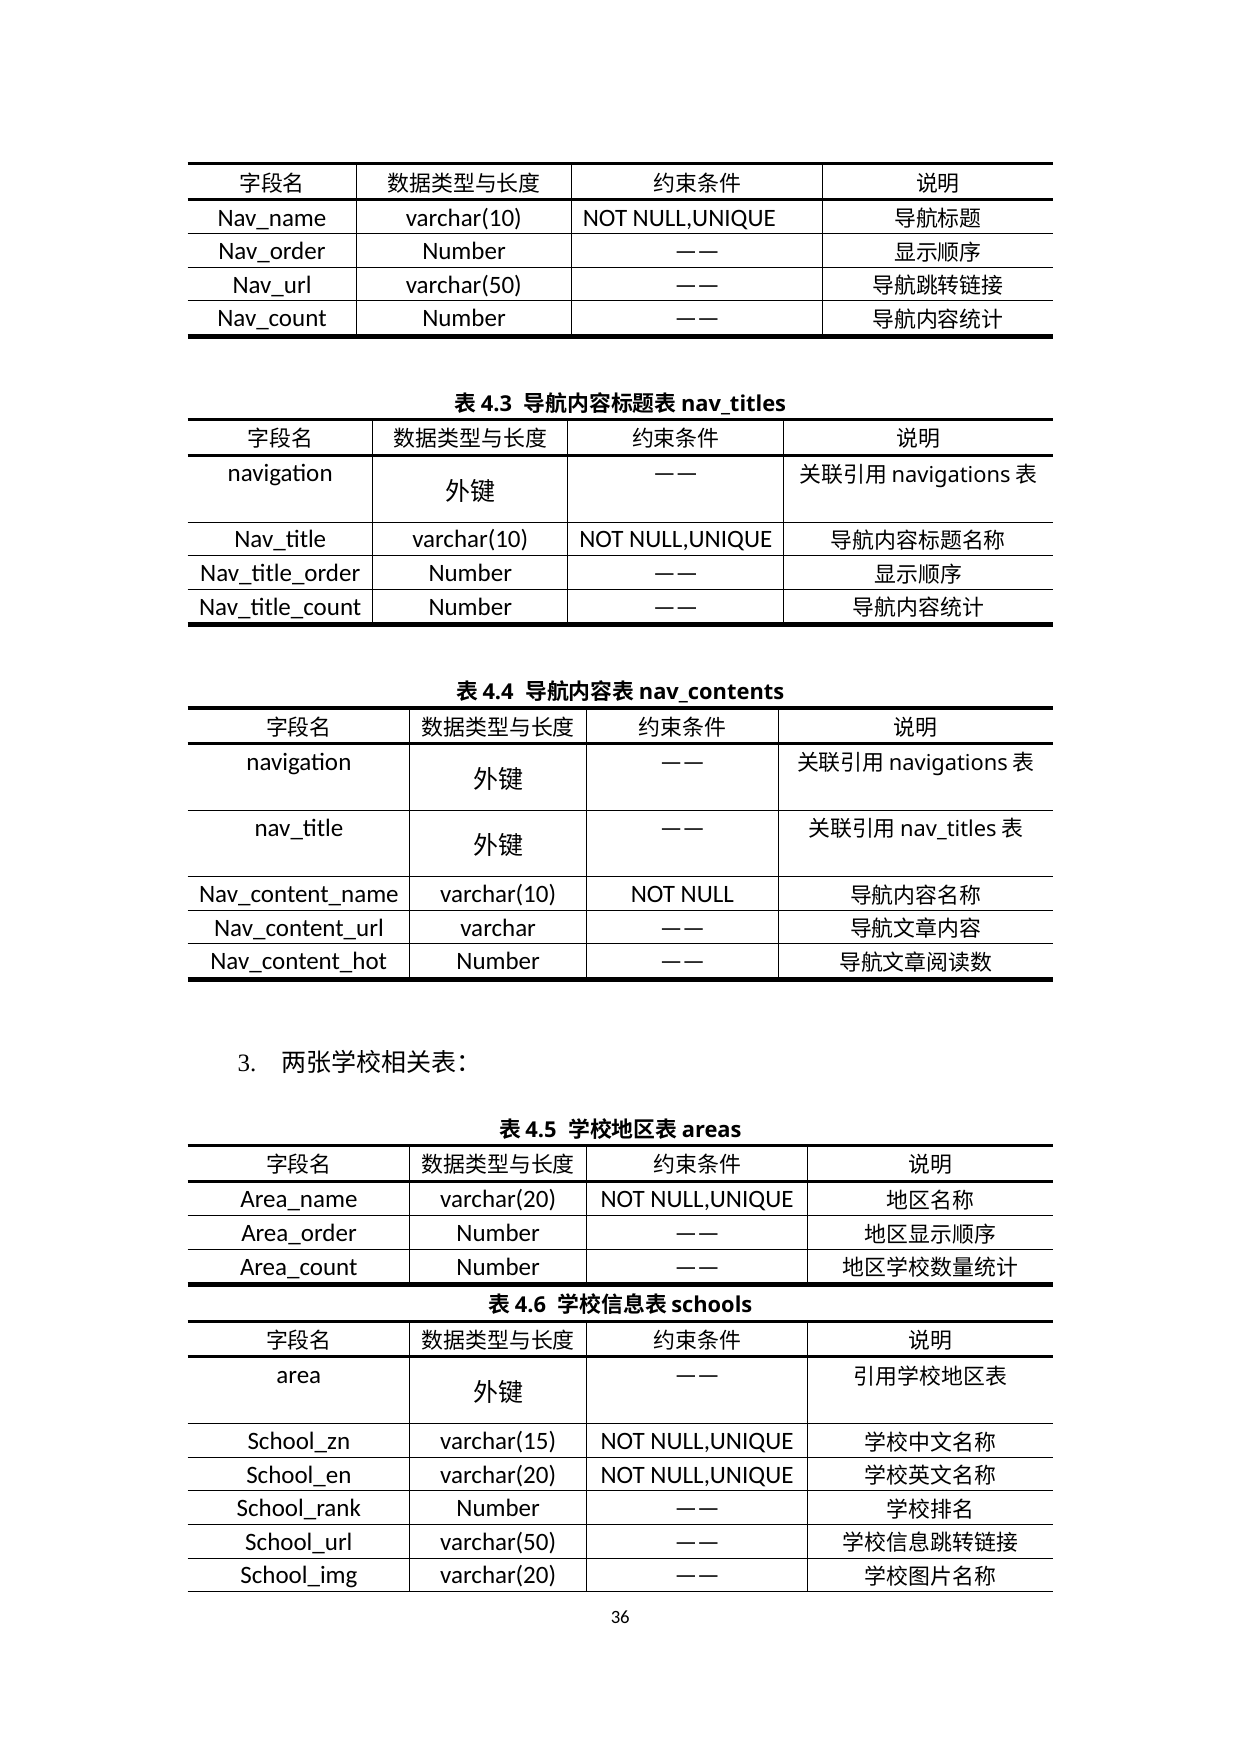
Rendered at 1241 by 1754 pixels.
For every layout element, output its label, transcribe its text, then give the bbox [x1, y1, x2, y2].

table_header 数据类型与长度 [357, 165, 571, 198]
table_header 说明 [808, 1147, 1053, 1179]
text 表4.5 学校地区表areas [187, 1111, 1053, 1144]
table_cell 导航内容统计 [823, 301, 1053, 334]
table_cell 导航内容统计 [784, 590, 1053, 622]
table_header 约束条件 [587, 1323, 807, 1355]
table_cell NOT NULL,UNIQUE [572, 201, 822, 233]
table_cell School_zn [188, 1424, 409, 1457]
table_cell NOT NULL [587, 877, 778, 910]
table_cell School_en [188, 1458, 409, 1490]
table_cell Number [373, 556, 567, 589]
table_header 字段名 [188, 710, 409, 742]
table_cell School_rank [188, 1491, 409, 1524]
table_cell 关联引用navigations表 [779, 745, 1053, 810]
table_cell 学校英文名称 [808, 1458, 1053, 1490]
table_cell Number [357, 301, 571, 334]
table_cell Nav_title [188, 523, 372, 555]
table_header 约束条件 [587, 710, 778, 742]
table_cell 外键 [410, 811, 586, 876]
table_cell —— [587, 1358, 807, 1423]
table_cell 地区显示顺序 [808, 1216, 1053, 1249]
table_cell 导航标题 [823, 201, 1053, 233]
table_cell —— [568, 556, 783, 589]
table_header 字段名 [188, 1323, 409, 1355]
table_header 说明 [784, 421, 1053, 453]
table_cell 显示顺序 [784, 556, 1053, 589]
table_cell Number [410, 1491, 586, 1524]
table_cell —— [587, 1491, 807, 1524]
table_cell Area_name [188, 1183, 409, 1215]
table_header 说明 [779, 710, 1053, 742]
table_header 说明 [808, 1323, 1053, 1355]
table_header 数据类型与长度 [410, 1147, 586, 1179]
table_cell 关联引用nav_titles表 [779, 811, 1053, 876]
table_cell 引用学校地区表 [808, 1358, 1053, 1423]
table_cell —— [587, 1216, 807, 1249]
table_cell Number [410, 1250, 586, 1282]
table_cell —— [587, 1250, 807, 1282]
table_cell nav_title [188, 811, 409, 876]
table_cell varchar(10) [373, 523, 567, 555]
table_cell navigation [188, 457, 372, 522]
table_cell 地区学校数量统计 [808, 1250, 1053, 1282]
table_cell varchar(10) [357, 201, 571, 233]
table_cell NOT NULL,UNIQUE [587, 1424, 807, 1457]
table_cell 学校图片名称 [808, 1559, 1053, 1591]
table_cell varchar(20) [410, 1183, 586, 1215]
table_cell navigation [188, 745, 409, 810]
table_header 数据类型与长度 [373, 421, 567, 453]
table_cell NOT NULL,UNIQUE [587, 1458, 807, 1490]
table_header 约束条件 [587, 1147, 807, 1179]
table_cell 地区名称 [808, 1183, 1053, 1215]
table_cell —— [568, 457, 783, 522]
table_cell 外键 [410, 745, 586, 810]
table_cell 导航文章阅读数 [779, 944, 1053, 977]
table_cell Number [410, 1216, 586, 1249]
table_header 字段名 [188, 1147, 409, 1179]
table_cell Number [357, 234, 571, 267]
table_cell 外键 [373, 457, 567, 522]
table_cell 导航内容名称 [779, 877, 1053, 910]
table_cell 学校信息跳转链接 [808, 1525, 1053, 1557]
table_cell 学校排名 [808, 1491, 1053, 1524]
table_cell —— [587, 1559, 807, 1591]
table_cell Nav_content_hot [188, 944, 409, 977]
table_cell varchar [410, 911, 586, 943]
table_cell area [188, 1358, 409, 1423]
text 表4.6 学校信息表schools [187, 1287, 1053, 1319]
table_cell NOT NULL,UNIQUE [587, 1183, 807, 1215]
table_cell —— [587, 944, 778, 977]
table_cell Number [410, 944, 586, 977]
text 表4.3 导航内容标题表nav_titles [187, 385, 1053, 418]
table_cell 导航内容标题名称 [784, 523, 1053, 555]
table_cell School_url [188, 1525, 409, 1557]
table_cell Area_order [188, 1216, 409, 1249]
table_cell NOT NULL,UNIQUE [568, 523, 783, 555]
table_cell 关联引用navigations表 [784, 457, 1053, 522]
table_cell —— [572, 234, 822, 267]
table_cell varchar(20) [410, 1458, 586, 1490]
table_cell Nav_content_url [188, 911, 409, 943]
table_cell varchar(50) [410, 1525, 586, 1557]
table_cell Nav_title_order [188, 556, 372, 589]
table_cell varchar(20) [410, 1559, 586, 1591]
table_cell varchar(15) [410, 1424, 586, 1457]
table_cell Nav_name [188, 201, 356, 233]
table_cell School_img [188, 1559, 409, 1591]
table_header 约束条件 [568, 421, 783, 453]
table_cell Nav_title_count [188, 590, 372, 622]
table_cell —— [572, 268, 822, 300]
table_cell —— [572, 301, 822, 334]
table_cell —— [568, 590, 783, 622]
table_cell Nav_count [188, 301, 356, 334]
table_cell 外键 [410, 1358, 586, 1423]
table_cell 导航文章内容 [779, 911, 1053, 943]
table_cell —— [587, 911, 778, 943]
table_cell Nav_order [188, 234, 356, 267]
table_cell Nav_url [188, 268, 356, 300]
table_cell —— [587, 811, 778, 876]
table_cell 学校中文名称 [808, 1424, 1053, 1457]
table_cell —— [587, 745, 778, 810]
table_header 字段名 [188, 421, 372, 453]
table_cell 显示顺序 [823, 234, 1053, 267]
table_cell Area_count [188, 1250, 409, 1282]
table_header 说明 [823, 165, 1053, 198]
table_cell —— [587, 1525, 807, 1557]
table_cell varchar(50) [357, 268, 571, 300]
table_cell varchar(10) [410, 877, 586, 910]
table_cell Number [373, 590, 567, 622]
table_cell 导航跳转链接 [823, 268, 1053, 300]
table_header 数据类型与长度 [410, 710, 586, 742]
table_cell Nav_content_name [188, 877, 409, 910]
table_header 数据类型与长度 [410, 1323, 586, 1355]
table_header 约束条件 [572, 165, 822, 198]
table_header 字段名 [188, 165, 356, 198]
list 两张学校相关表： [237, 1028, 1053, 1093]
text 表4.4 导航内容表nav_contents [187, 674, 1053, 706]
